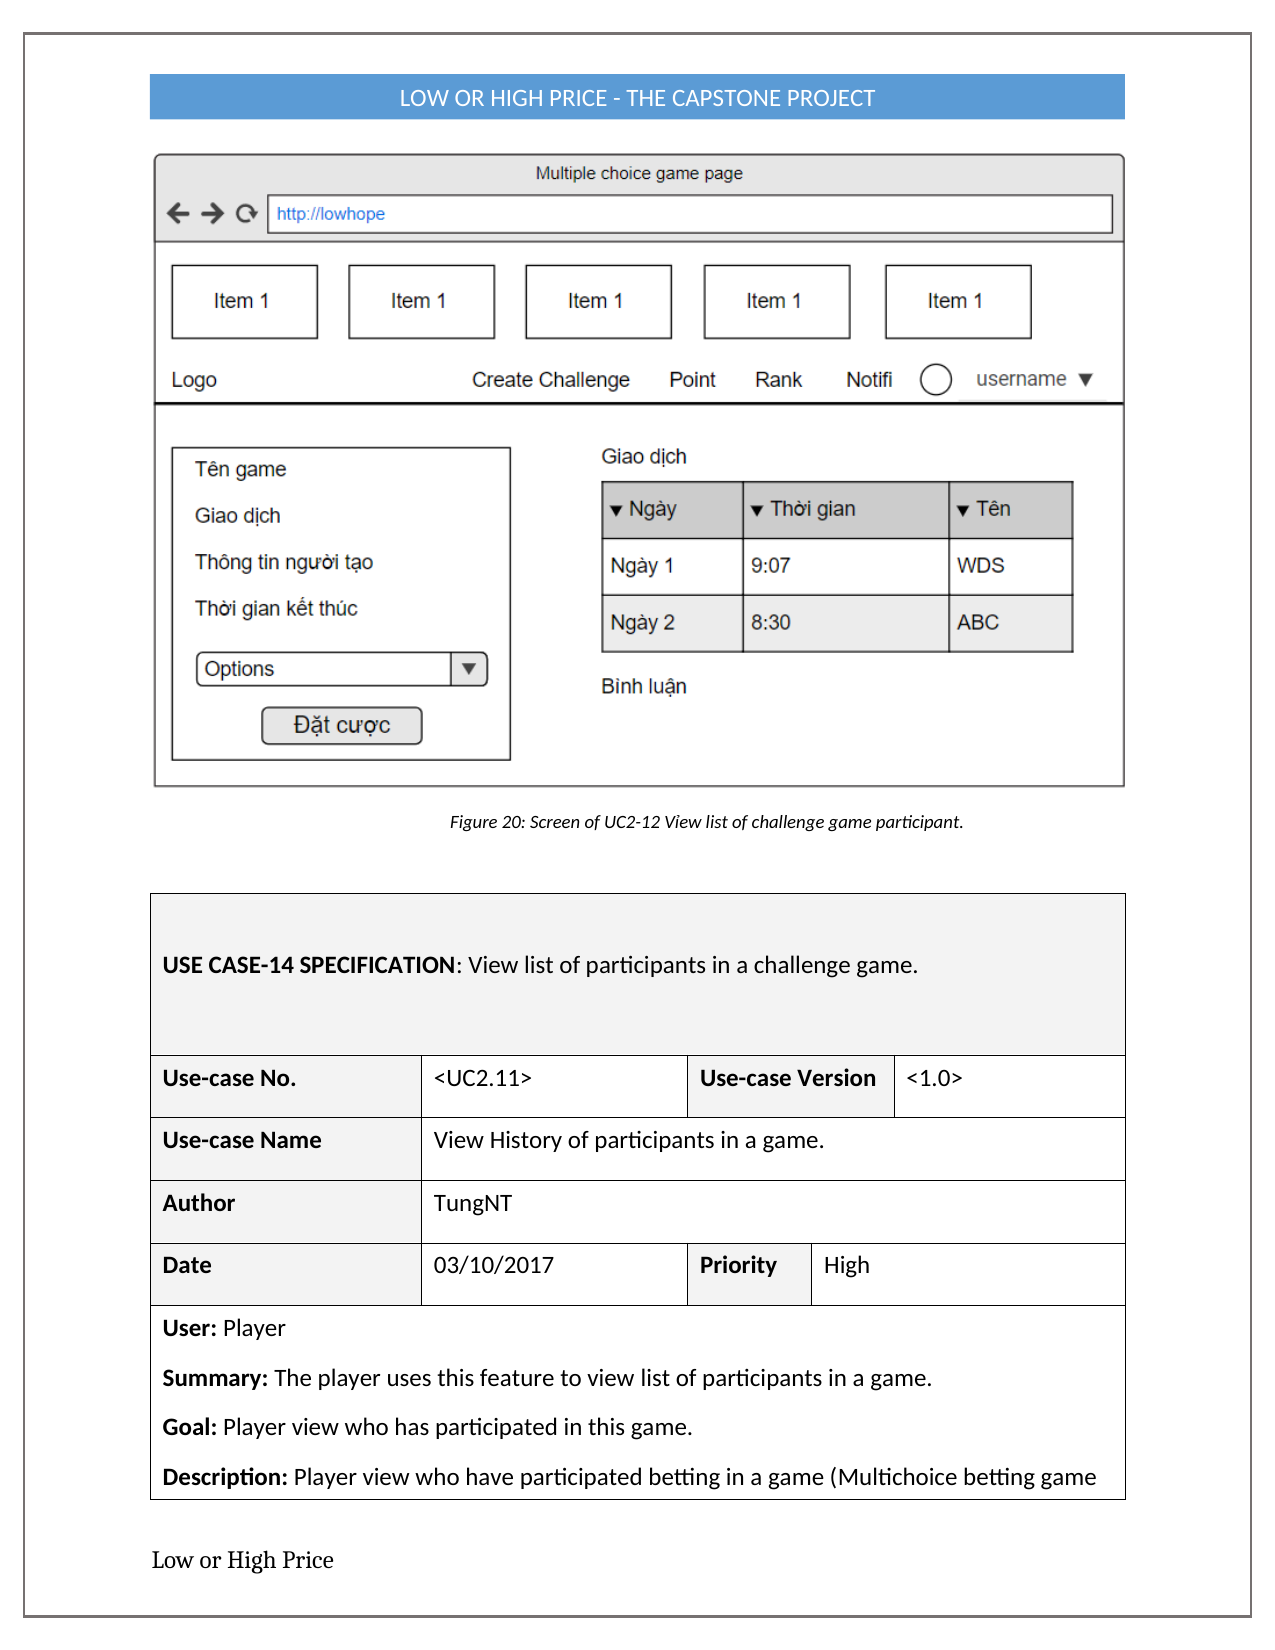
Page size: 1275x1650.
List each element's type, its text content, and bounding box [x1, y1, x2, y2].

table_cell <1.0> [895, 1056, 1125, 1117]
table_cell Use-case Version [688, 1056, 894, 1117]
table_cell Date [151, 1244, 421, 1305]
table_header USE CASE-14 SPECIFICATION: View list of participants in a challenge game. [151, 894, 1125, 1054]
table_cell TungNT [422, 1181, 1125, 1242]
table_cell 03/10/2017 [422, 1244, 687, 1305]
table_cell Author [151, 1181, 421, 1242]
table_cell Use-case No. [151, 1056, 421, 1117]
table_cell Use-case Name [151, 1118, 421, 1180]
table_cell View History of participants in a game. [422, 1118, 1125, 1180]
picture [150, 150, 1125, 791]
table_cell <UC2.11> [422, 1056, 687, 1117]
text Figure 20: Screen of UC2-12 Vỉew list of challenge game participant. [375, 810, 1125, 833]
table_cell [151, 1306, 1125, 1499]
table_cell Priority [688, 1244, 811, 1305]
table_cell High [812, 1244, 1125, 1305]
